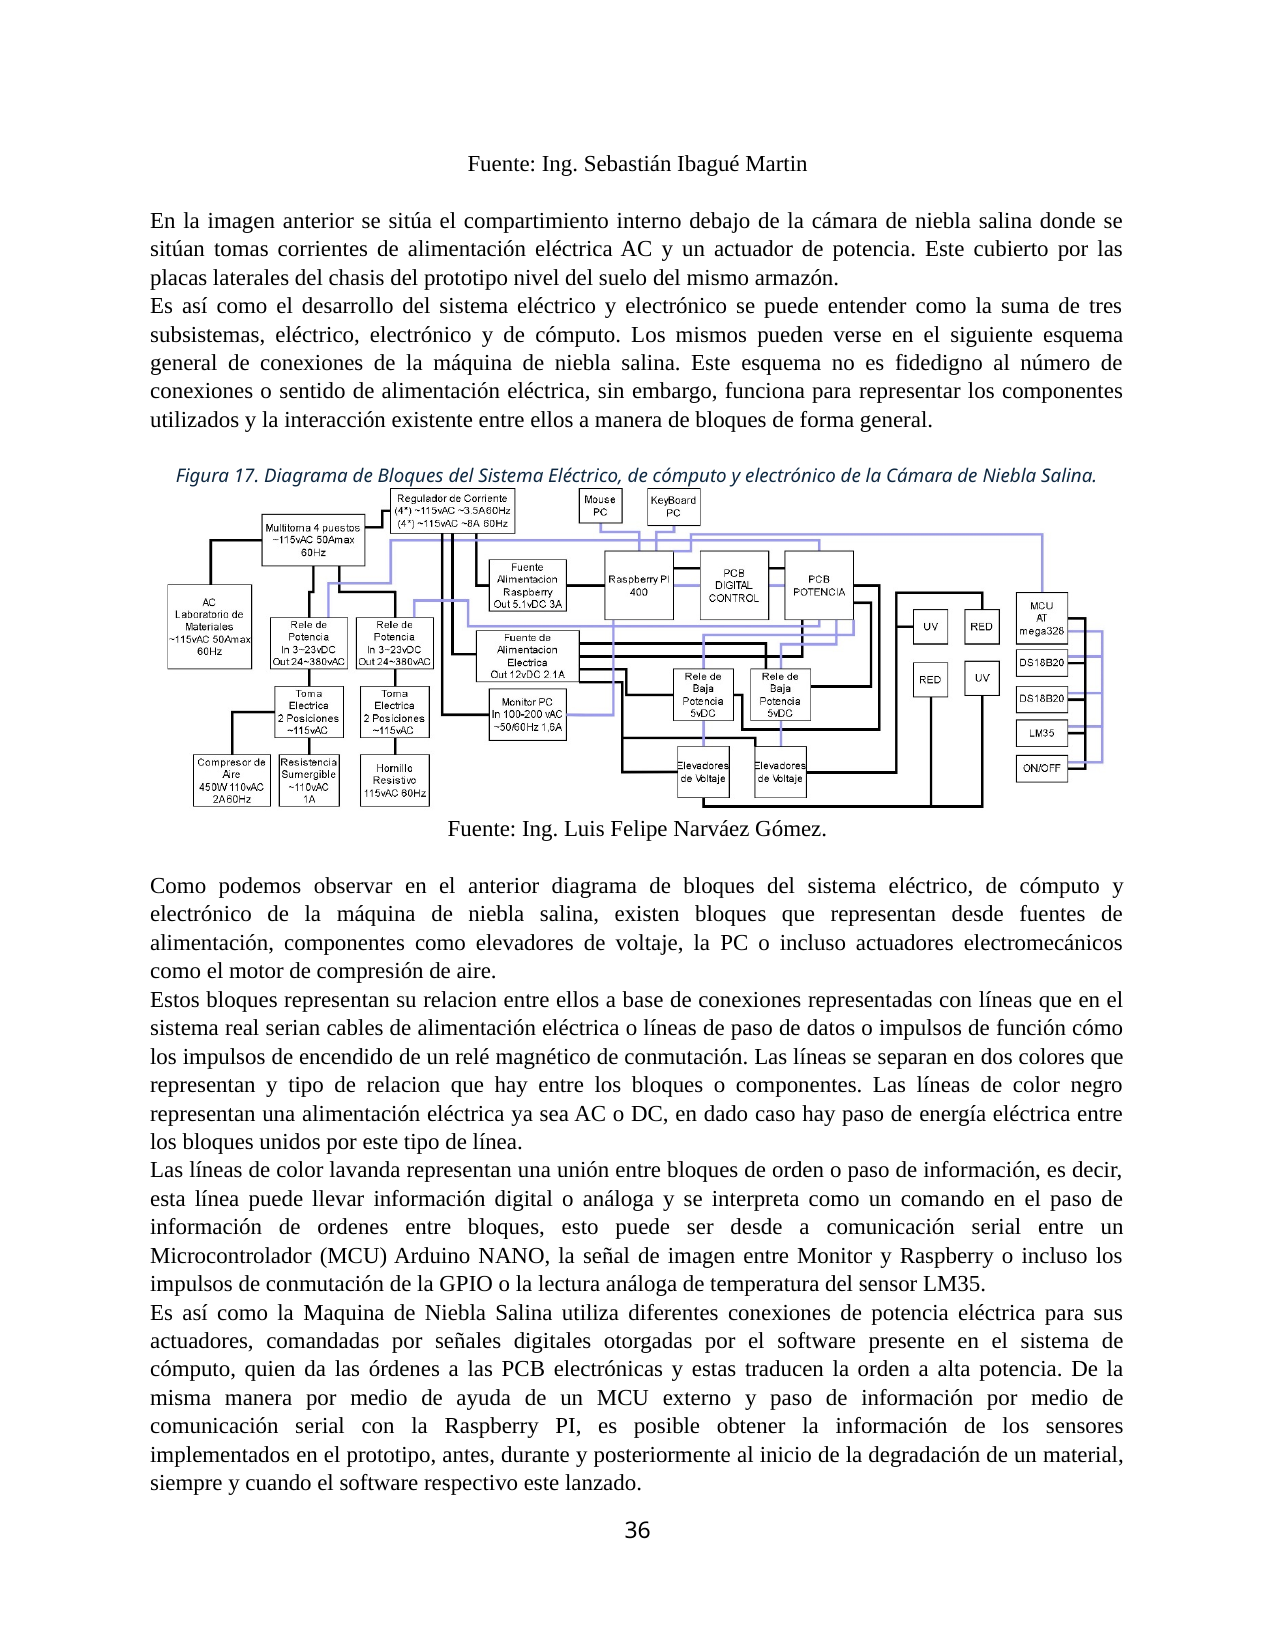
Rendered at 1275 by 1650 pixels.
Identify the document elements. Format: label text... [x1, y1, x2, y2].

text Es así como el desarrollo del sistema eléctrico y electrónico se puede entender como la suma de tres subsistemas, eléctrico, electrónico y de cómputo. Los mismos pueden verse en el siguiente esquema general de conexiones de la máquina de niebla salina. Este esquema no es fidedigno al número de conexiones o sentido de alimentación eléctrica, sin embargo, funciona para representar los componentes utilizados y la interacción existente entre ellos a manera de bloques de forma general. [150, 292, 1125, 432]
text En la imagen anterior se sitúa el compartimiento interno debajo de la cámara de niebla salina donde se sitúan tomas corrientes de alimentación eléctrica AC y un actuador de potencia. Este cubierto por las placas laterales del chasis del prototipo nivel del suelo del mismo armazón. [150, 207, 1125, 290]
text Figura 17. Diagrama de Bloques del Sistema Eléctrico, de cómputo y electrónico de la Cámara de Niebla Salina. [150, 463, 1125, 488]
text Es así como la Maquina de Niebla Salina utiliza diferentes conexiones de potencia eléctrica para sus actuadores, comandadas por señales digitales otorgadas por el software presente en el sistema de cómputo, quien da las órdenes a las PCB electrónicas y estas traducen la orden a alta potencia. De la misma manera por medio de ayuda de un MCU externo y paso de información por medio de comunicación serial con la Raspberry PI, es posible obtener la información de los sensores implementados en el prototipo, antes, durante y posteriormente al inicio de la degradación de un material, siempre y cuando el software respectivo este lanzado. [150, 1299, 1125, 1496]
text Como podemos observar en el anterior diagrama de bloques del sistema eléctrico, de cómputo y electrónico de la máquina de niebla salina, existen bloques que representan desde fuentes de alimentación, componentes como elevadores de voltaje, la PC o incluso actuadores electromecánicos como el motor de compresión de aire. [150, 872, 1125, 984]
text Estos bloques representan su relacion entre ellos a base de conexiones representadas con líneas que en el sistema real serian cables de alimentación eléctrica o líneas de paso de datos o impulsos de función cómo los impulsos de encendido de un relé magnético de conmutación. Las líneas se separan en dos colores que representan y tipo de relacion que hay entre los bloques o componentes. Las líneas de color negro representan una alimentación eléctrica ya sea AC o DC, en dado caso hay paso de energía eléctrica entre los bloques unidos por este tipo de línea. [150, 986, 1125, 1154]
text Fuente: Ing. Sebastián Ibagué Martin [150, 150, 1125, 176]
picture [167, 488, 1108, 813]
text Fuente: Ing. Luis Felipe Narváez Gómez. [150, 815, 1125, 842]
text Las líneas de color lavanda representan una unión entre bloques de orden o paso de información, es decir, esta línea puede llevar información digital o análoga y se interpreta como un comando en el paso de información de ordenes entre bloques, esto puede ser desde a comunicación serial entre un Microcontrolador (MCU) Arduino NANO, la señal de imagen entre Monitor y Raspberry o incluso los impulsos de conmutación de la GPIO o la lectura análoga de temperatura del sensor LM35. [150, 1156, 1125, 1297]
